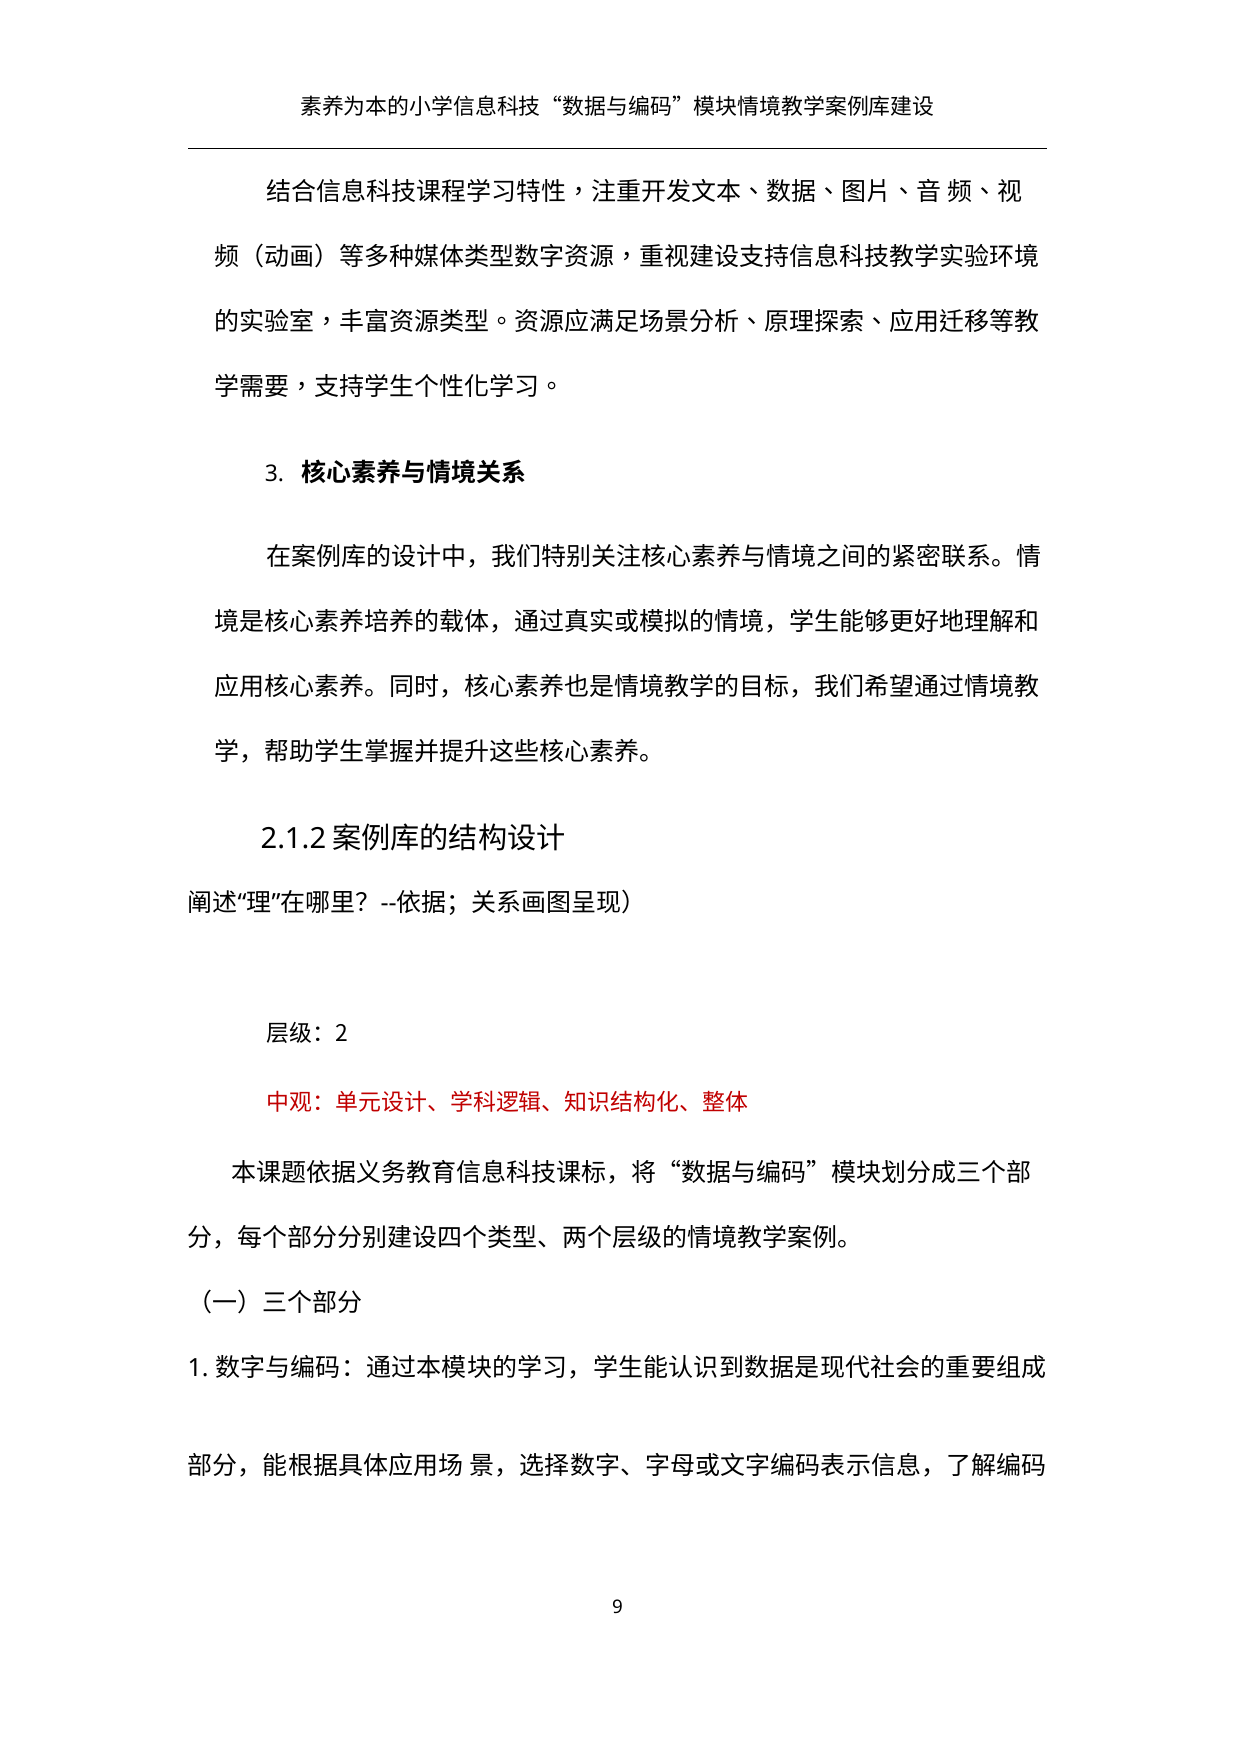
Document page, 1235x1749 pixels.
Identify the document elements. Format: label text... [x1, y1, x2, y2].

text 阐述“理”在哪里？--依据；关系画图呈现） [187, 869, 1047, 934]
text 层级：2 [214, 999, 1047, 1064]
text 结合信息科技课程学习特性，注重开发文本、数据、图片、音 频、视频（动画）等多种媒体类型数字资源，重视建设支持信息科技教学实验环境的实验室，丰富资源类型。资源应满足场景分析、原理探索、应用迁移等教学需要，支持学生个性化学习。 [214, 157, 1047, 417]
text 2.1.2案例库的结构设计 [187, 804, 1047, 869]
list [187, 1333, 1047, 1496]
text 本课题依据义务教育信息科技课标，将“数据与编码”模块划分成三个部分，每个部分分别建设四个类型、两个层级的情境教学案例。 [187, 1138, 1047, 1268]
list 三个部分 [187, 1268, 1047, 1333]
text 中观：单元设计、学科逻辑、知识结构化、整体 [214, 1085, 1047, 1118]
text 在案例库的设计中，我们特别关注核心素养与情境之间的紧密联系。情境是核心素养培养的载体，通过真实或模拟的情境，学生能够更好地理解和应用核心素养。同时，核心素养也是情境教学的目标，我们希望通过情境教学，帮助学生掌握并提升这些核心素养。 [214, 523, 1047, 783]
list 核心素养与情境关系 [187, 438, 1047, 503]
